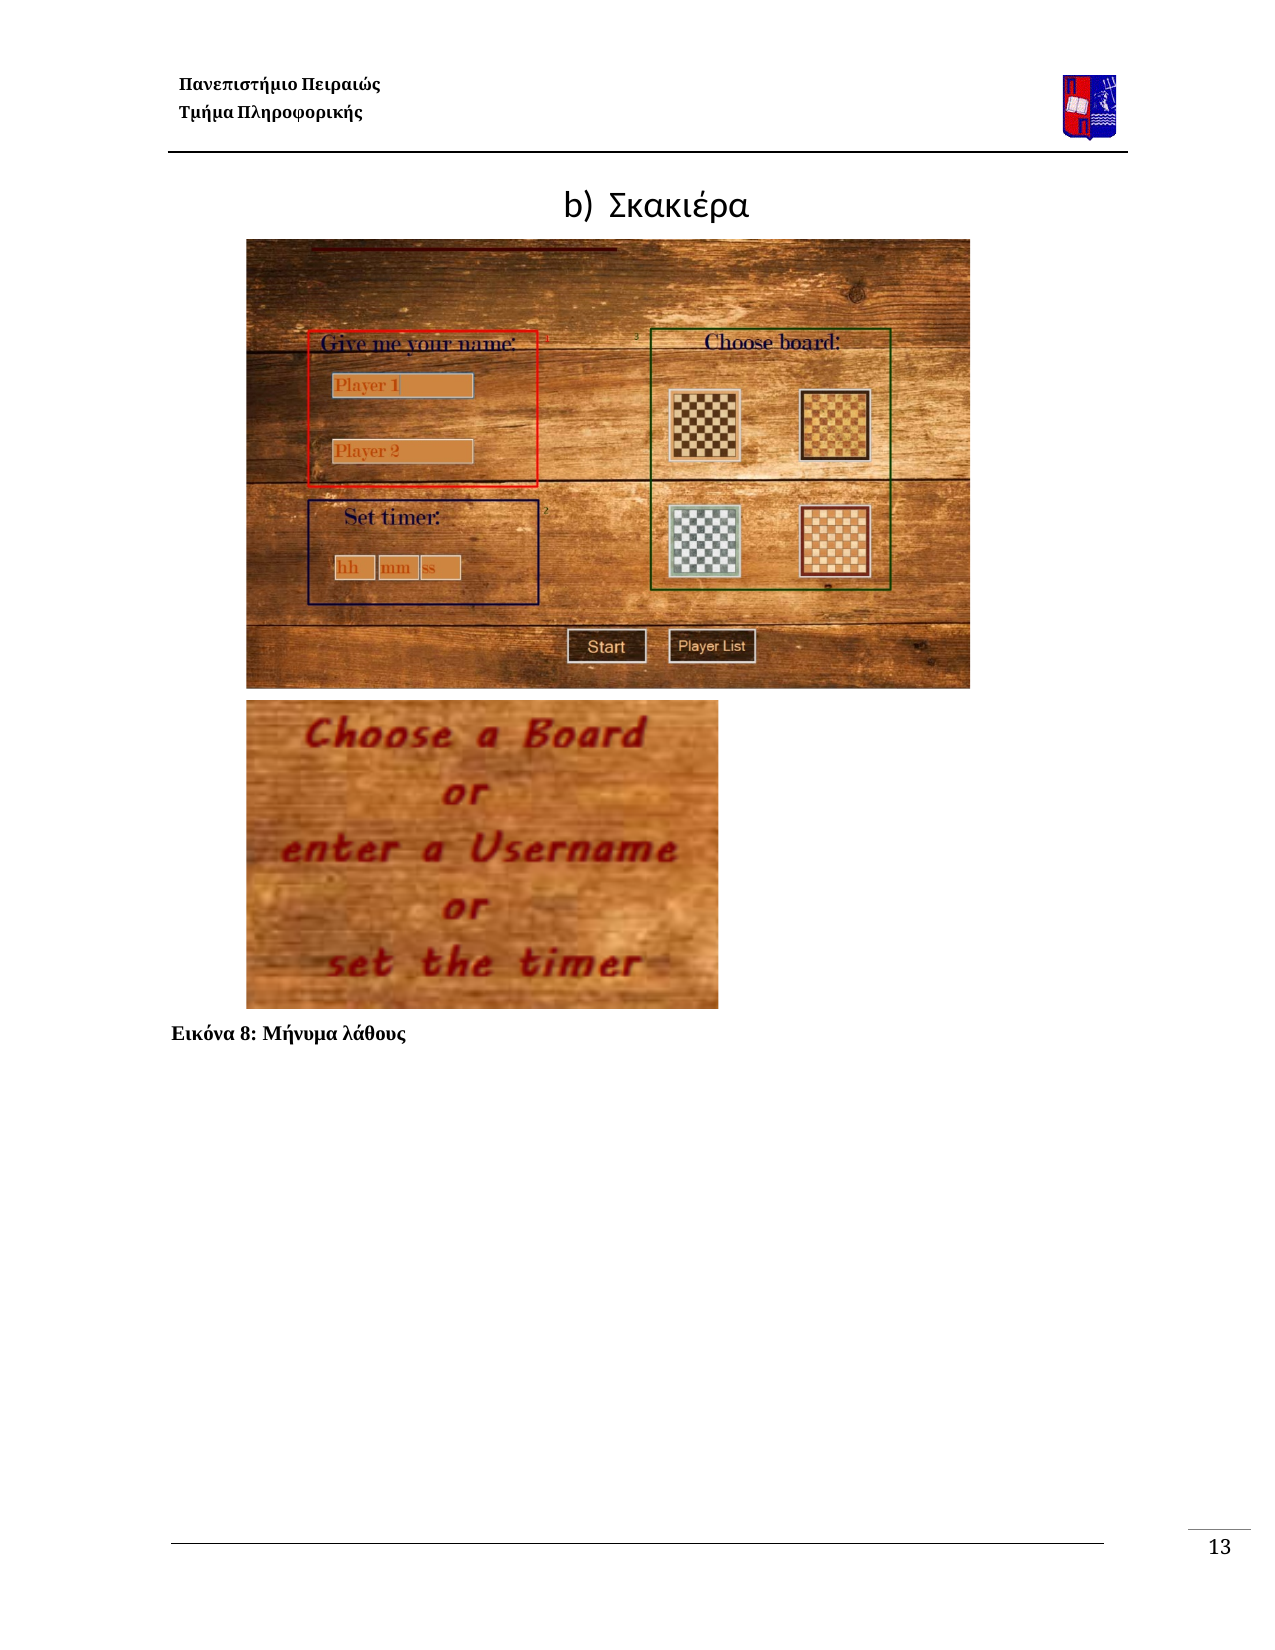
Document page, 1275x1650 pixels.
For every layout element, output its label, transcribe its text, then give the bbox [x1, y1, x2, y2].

picture [246, 700, 719, 1009]
picture [1062, 75, 1117, 141]
list Σκακιέρα [209, 181, 1104, 227]
text Εικόνα 8: Μήνυμα λάθους [171, 1021, 1104, 1045]
picture [246, 239, 971, 689]
